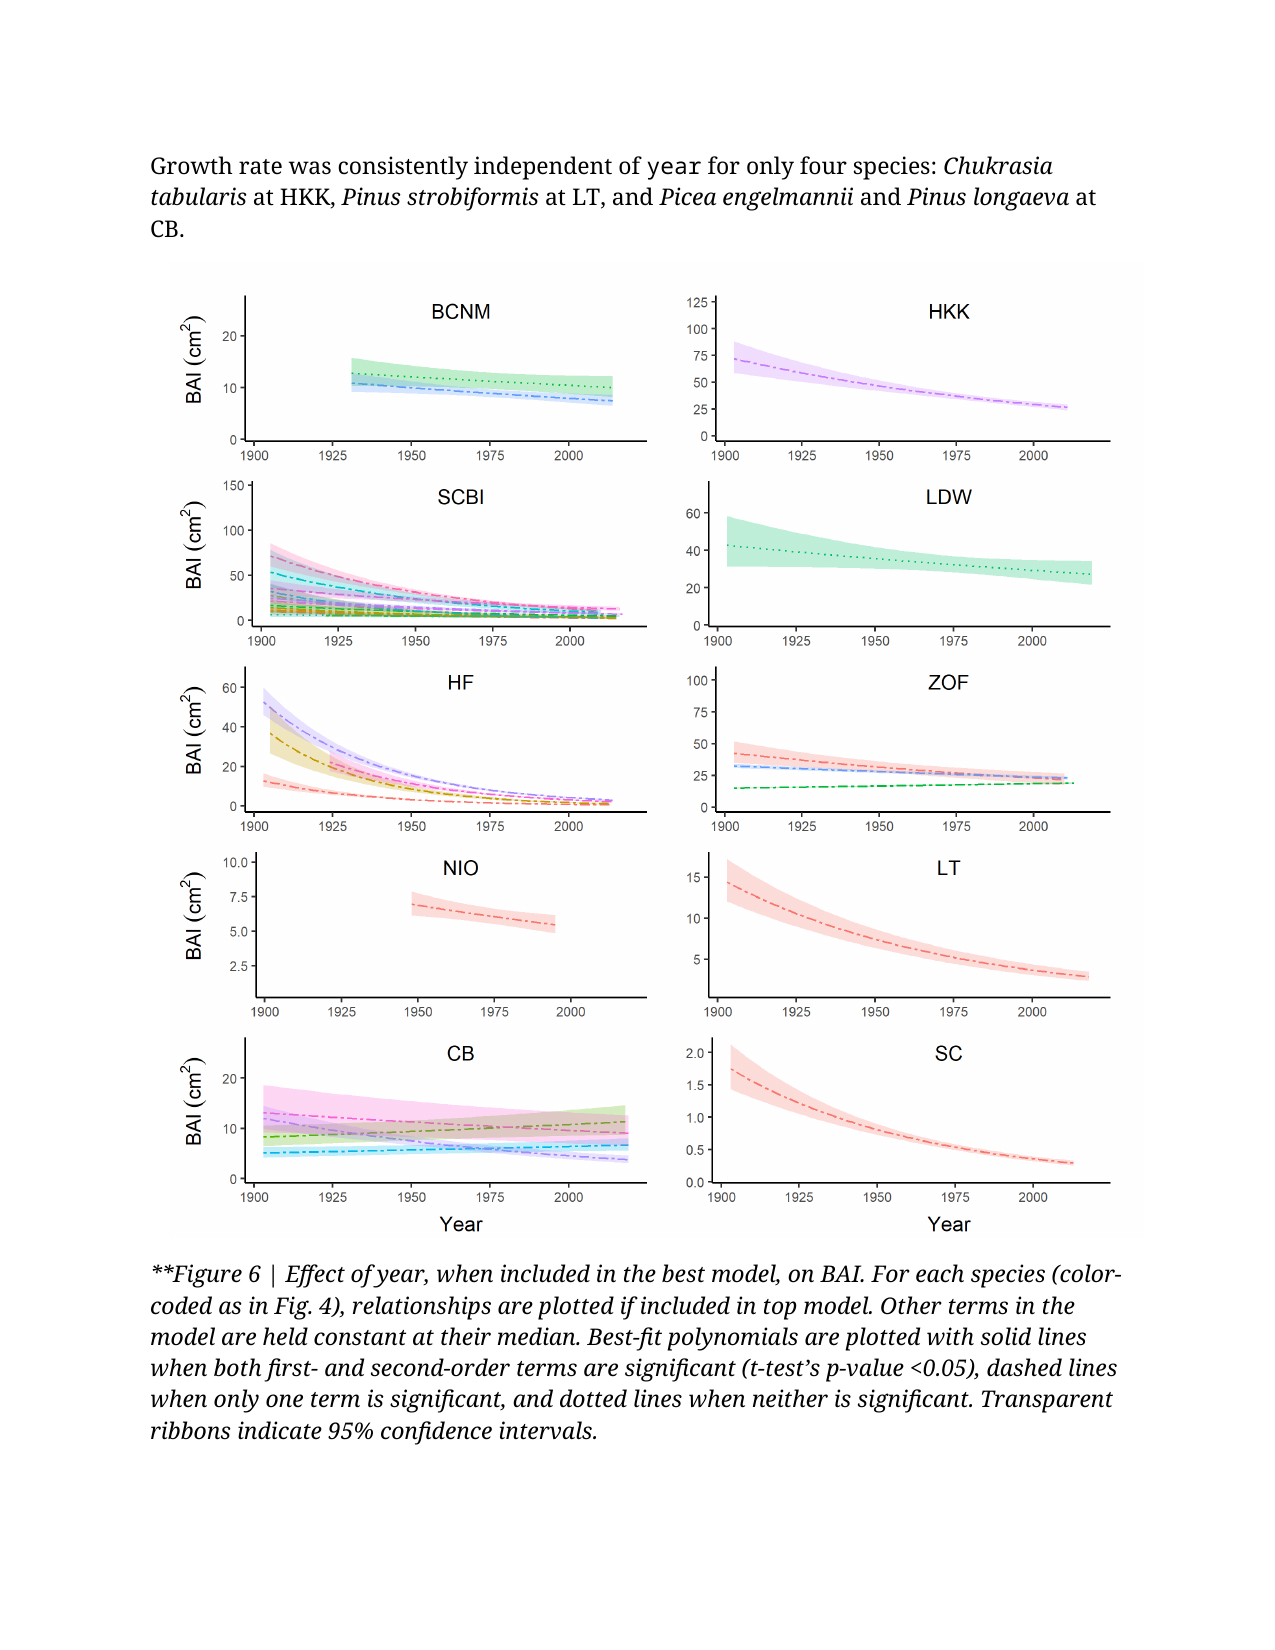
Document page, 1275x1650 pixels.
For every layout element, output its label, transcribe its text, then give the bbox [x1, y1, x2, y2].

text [150, 150, 1125, 244]
text **Figure 6 | Effect of year, when included in the best model, on BAI. For each species (color-coded as in Fig. 4), relationships are plotted if included in top model. Other terms in the model are held constant at their median. Best-fit polynomials are plotted with solid lines when both first- and second-order terms are significant (t-test’s p-value <0.05), dashed lines when only one term is significant, and dotted lines when neither is significant. Transparent ribbons indicate 95% confidence intervals. [150, 1258, 1125, 1446]
picture [168, 262, 1144, 1238]
